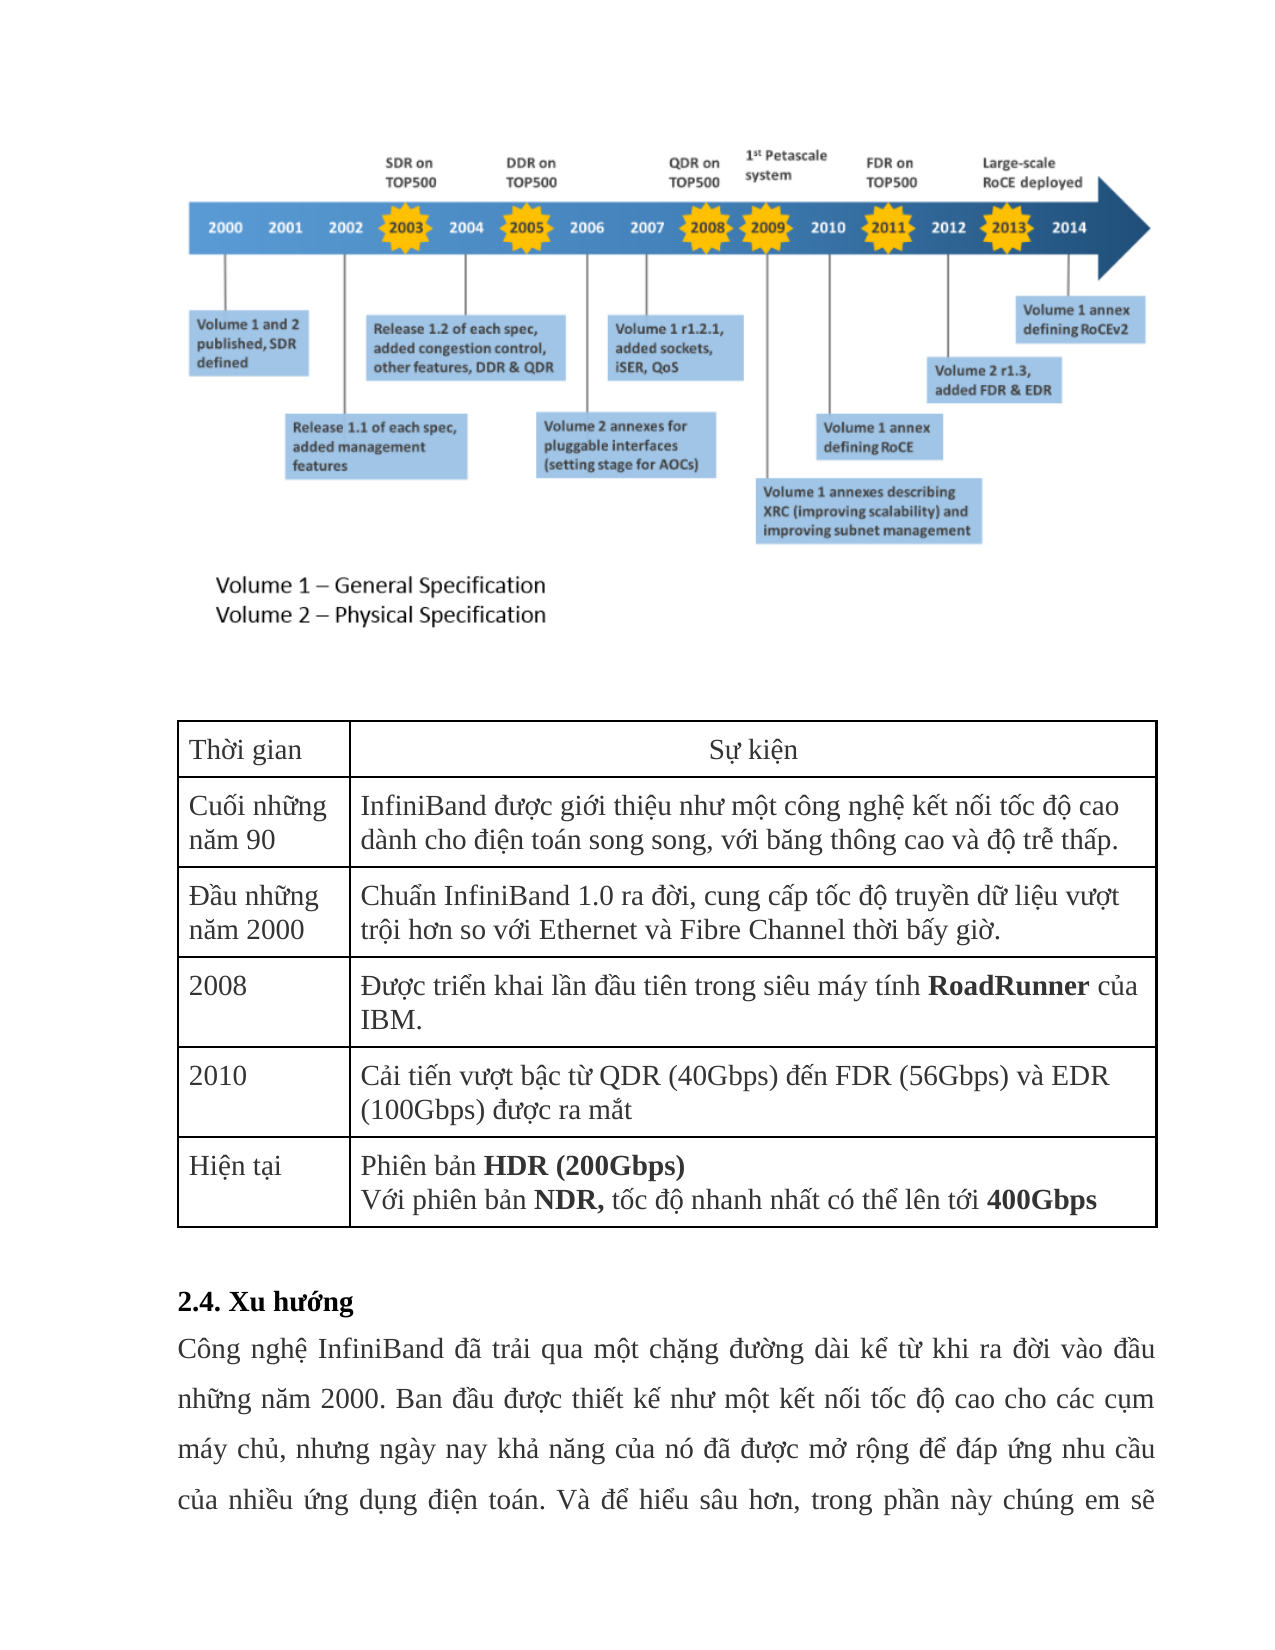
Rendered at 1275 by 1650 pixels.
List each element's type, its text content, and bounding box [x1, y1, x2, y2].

picture [177, 118, 1157, 631]
subtitle 2.4. Xu hướng [177, 1284, 1157, 1317]
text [177, 1331, 1157, 1515]
